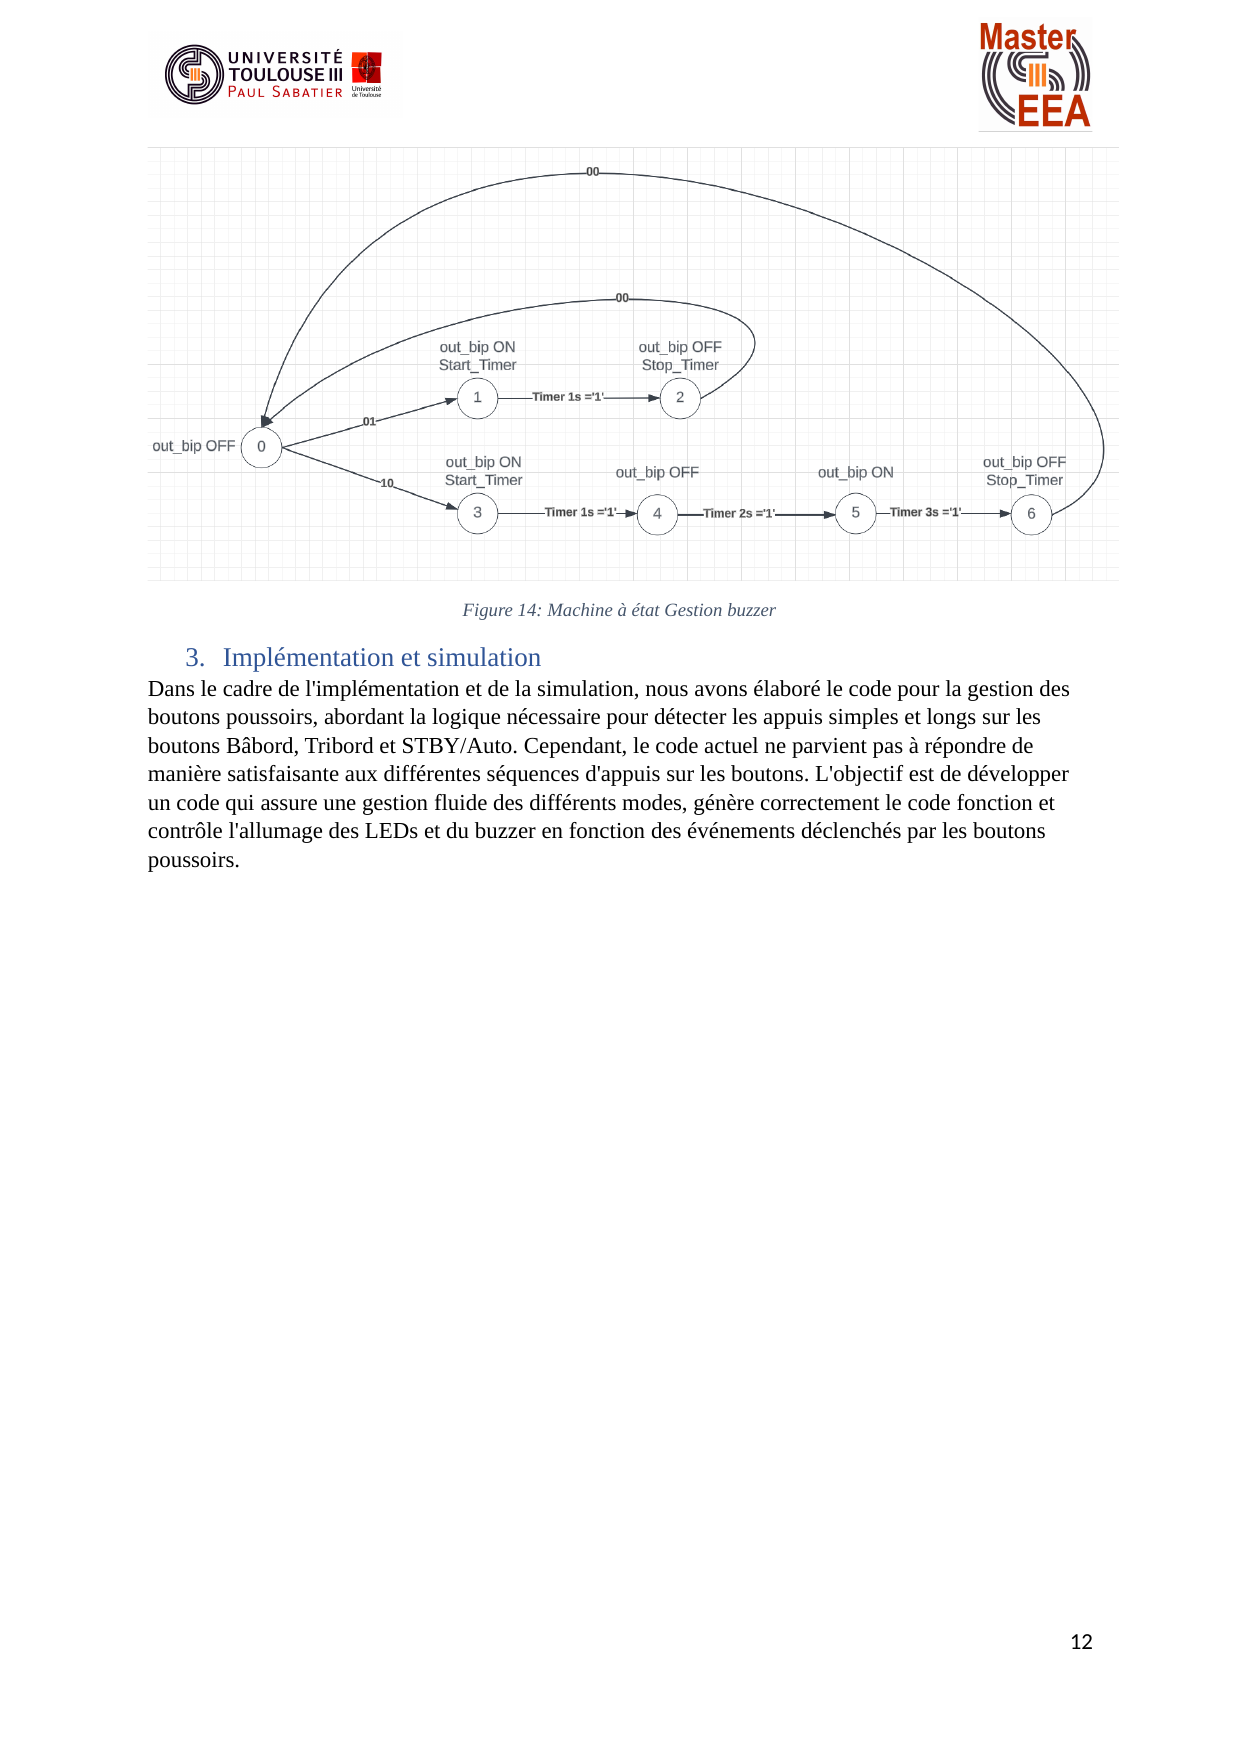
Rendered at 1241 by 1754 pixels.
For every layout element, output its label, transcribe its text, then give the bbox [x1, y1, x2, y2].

picture [147, 147, 1119, 581]
picture [978, 17, 1093, 132]
text Dans le cadre de l'implémentation et de la simulation, nous avons élaboré le code pour la gestion des boutons poussoirs, abordant la logique nécessaire pour détecter les appuis simples et longs sur les boutons Bâbord, Tribord et STBY/Auto. Cependant, le code actuel ne parvient pas à répondre de manière satisfaisante aux différentes séquences d'appuis sur les boutons. L'objectif est de développer un code qui assure une gestion fluide des différents modes, génère correctement le code fonction et contrôle l'allumage des LEDs et du buzzer en fonction des événements déclenchés par les boutons poussoirs. [148, 675, 1093, 872]
picture [147, 31, 403, 118]
text Figure 14: Machine à état Gestion buzzer [148, 599, 1093, 621]
subtitle Implémentation et simulation [185, 641, 1093, 673]
